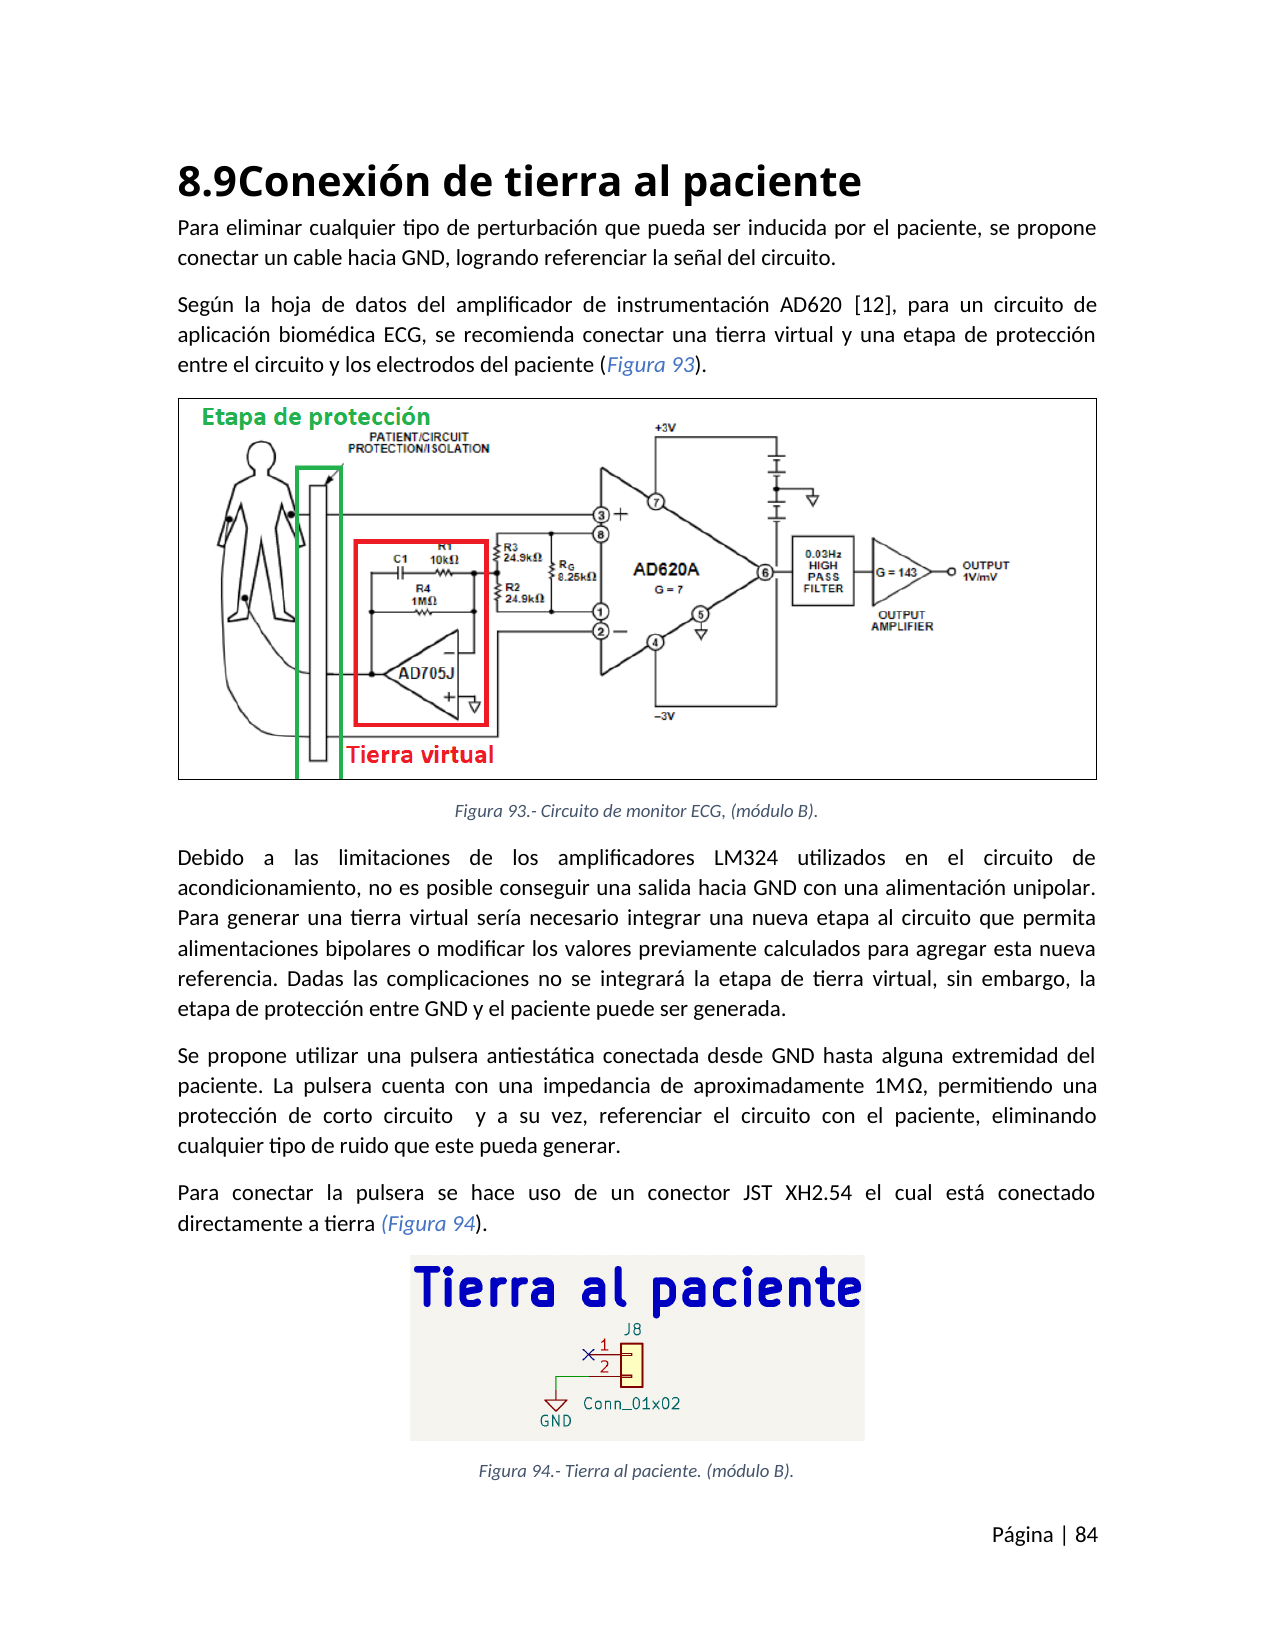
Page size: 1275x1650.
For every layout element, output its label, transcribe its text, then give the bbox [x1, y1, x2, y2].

subtitle Conexión de tierra al paciente [177, 152, 1098, 208]
text Debido a las limitaciones de los amplificadores LM324 utilizados en el circuito de acondicionamiento, no es posible conseguir una salida hacia GND con una alimentación unipolar. Para generar una tierra virtual sería necesario integrar una nueva etapa al circuito que permita alimentaciones bipolares o modificar los valores previamente calculados para agregar esta nueva referencia. Dadas las complicaciones no se integrará la etapa de tierra virtual, sin embargo, la etapa de protección entre GND y el paciente puede ser generada. [177, 843, 1098, 1022]
text Figura 93.- Circuito de monitor ECG, (módulo B). [177, 799, 1098, 822]
text Para conectar la pulsera se hace uso de un conector JST XH2.54 el cual está conectado directamente a tierra (Figura 96). [177, 1178, 1098, 1237]
picture [410, 1255, 865, 1441]
picture [179, 399, 1096, 779]
text Se propone utilizar una pulsera antiestática conectada desde GND hasta alguna extremidad del paciente. La pulsera cuenta con una impedancia de aproximadamente 1MΩ, permitiendo una protección de corto circuito y a su vez, referenciar el circuito con el paciente, eliminando cualquier tipo de ruido que este pueda generar. [177, 1041, 1098, 1159]
text Para eliminar cualquier tipo de perturbación que pueda ser inducida por el paciente, se propone conectar un cable hacia GND, logrando referenciar la señal del circuito. [177, 213, 1098, 271]
text Figura 94.- Tierra al paciente. (módulo B). [177, 1459, 1098, 1482]
text Según la hoja de datos del amplificador de instrumentación AD620 , para un circuito de aplicación biomédica ECG, se recomienda conectar una tierra virtual y una etapa de protección entre el circuito y los electrodos del paciente (Figura 95). [177, 290, 1098, 378]
